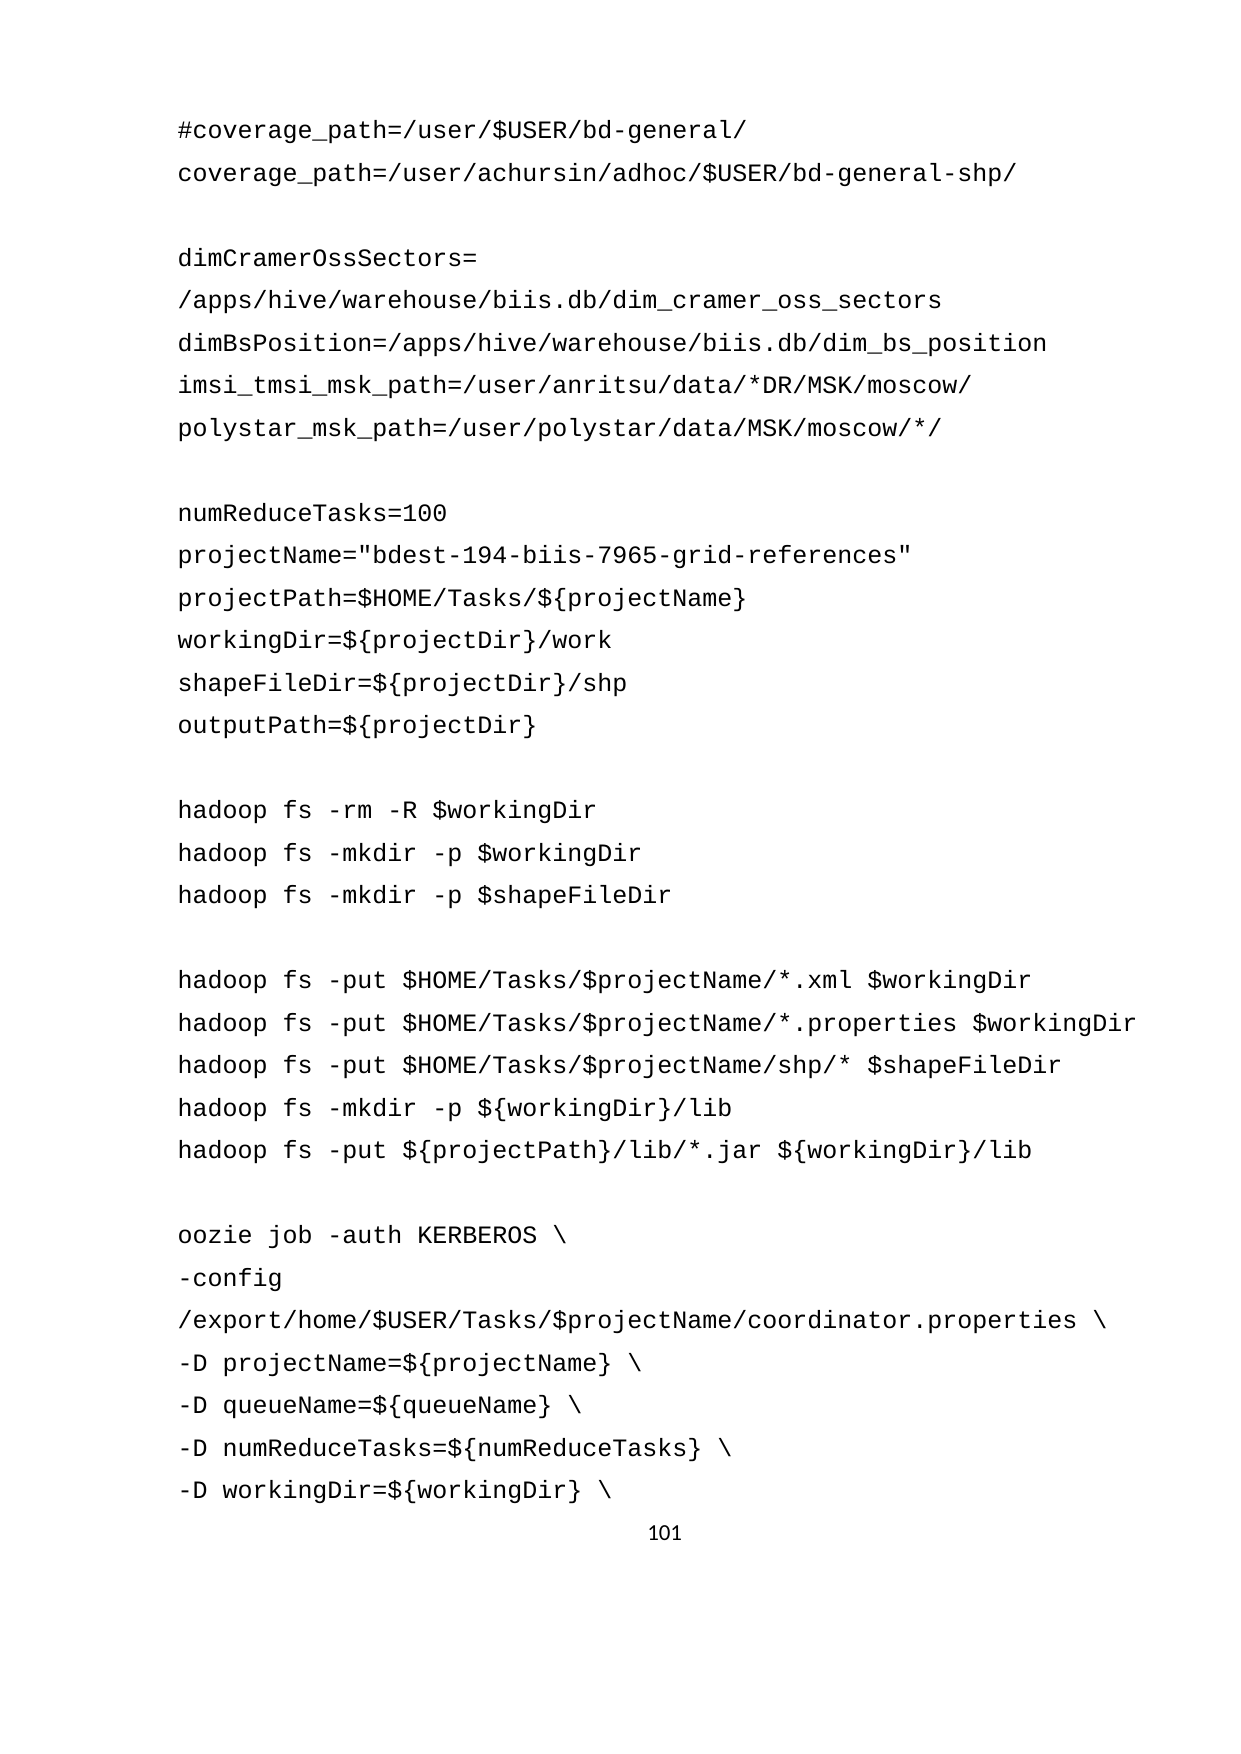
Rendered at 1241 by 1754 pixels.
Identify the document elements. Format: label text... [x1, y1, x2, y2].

text hadoop fs -mkdir -p ${workingDir}/lib [177, 1096, 1152, 1124]
text -D workingDir=${workingDir} \ [177, 1478, 1152, 1506]
text outputPath=${projectDir} [177, 713, 1152, 741]
text shapeFileDir=${projectDir}/shp [177, 671, 1152, 699]
text /apps/hive/warehouse/biis.db/dim_cramer_oss_sectors [177, 288, 1152, 316]
text dimBsPosition=/apps/hive/warehouse/biis.db/dim_bs_position [177, 331, 1152, 359]
text polystar_msk_path=/user/polystar/data/MSK/moscow/*/ [177, 416, 1152, 444]
text dimCramerOssSectors= [177, 246, 1152, 274]
text -D queueName=${queueName} \ [177, 1393, 1152, 1421]
text hadoop fs -put $HOME/Tasks/$projectName/shp/* $shapeFileDir [177, 1053, 1152, 1081]
text #coverage_path=/user/$USER/bd-general/ [177, 118, 1152, 146]
text coverage_path=/user/achursin/adhoc/$USER/bd-general-shp/ [177, 161, 1152, 189]
text projectPath=$HOME/Tasks/${projectName} [177, 586, 1152, 614]
text hadoop fs -rm -R $workingDir [177, 798, 1152, 826]
text numReduceTasks=100 [177, 501, 1152, 529]
text projectName="bdest-194-biis-7965-grid-references" [177, 543, 1152, 571]
text workingDir=${projectDir}/work [177, 628, 1152, 656]
text oozie job -auth KERBEROS \ [177, 1223, 1152, 1251]
text -D projectName=${projectName} \ [177, 1351, 1152, 1379]
text hadoop fs -put ${projectPath}/lib/*.jar ${workingDir}/lib [177, 1138, 1152, 1166]
text hadoop fs -mkdir -p $shapeFileDir [177, 883, 1152, 911]
text hadoop fs -put $HOME/Tasks/$projectName/*.properties $workingDir [177, 1011, 1152, 1039]
text hadoop fs -put $HOME/Tasks/$projectName/*.xml $workingDir [177, 968, 1152, 996]
text -D numReduceTasks=${numReduceTasks} \ [177, 1436, 1152, 1464]
text imsi_tmsi_msk_path=/user/anritsu/data/*DR/MSK/moscow/ [177, 373, 1152, 401]
text -config /export/home/$USER/Tasks/$projectName/coordinator.properties \ [177, 1266, 1152, 1336]
text hadoop fs -mkdir -p $workingDir [177, 841, 1152, 869]
